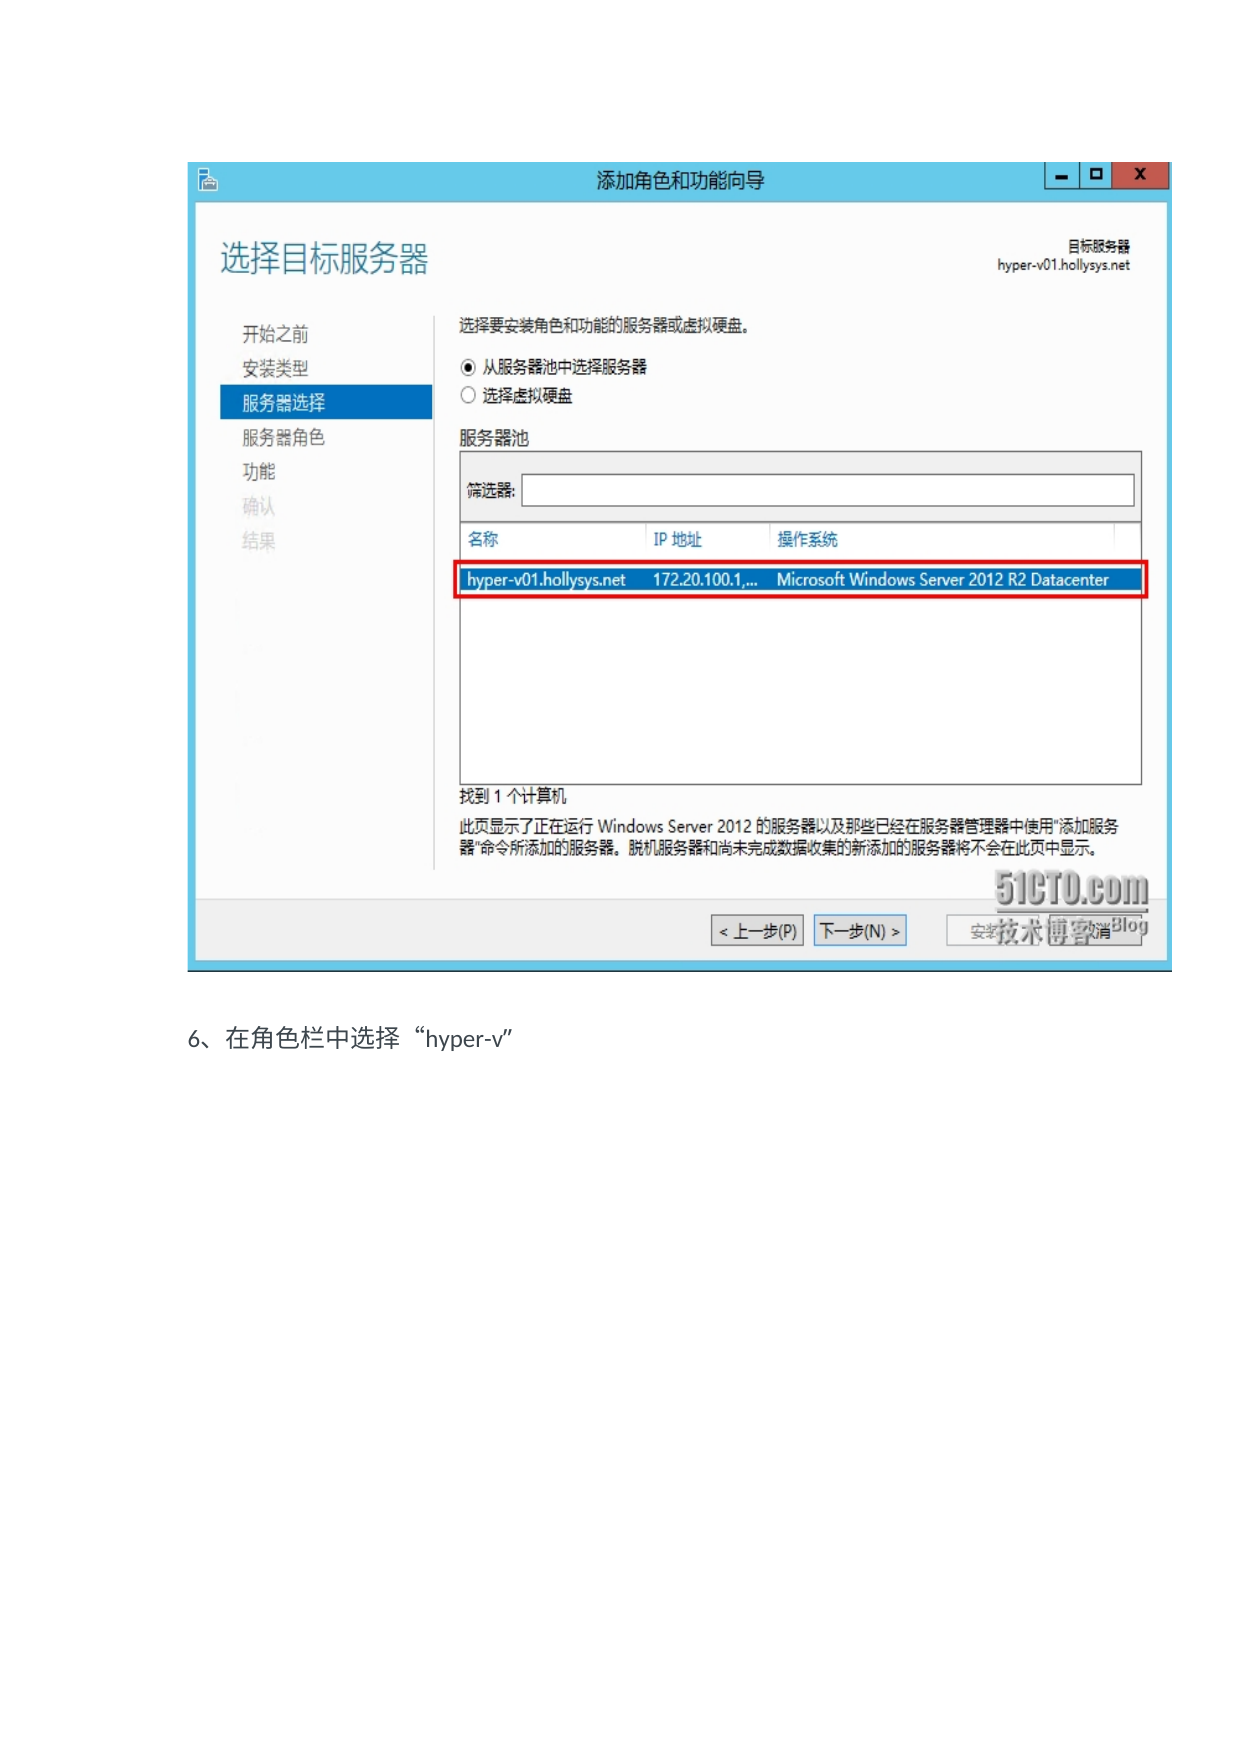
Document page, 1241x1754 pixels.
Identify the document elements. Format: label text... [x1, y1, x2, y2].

text 6、在角色栏中选择“hyper-v” [187, 1004, 1053, 1069]
picture [187, 162, 1172, 972]
